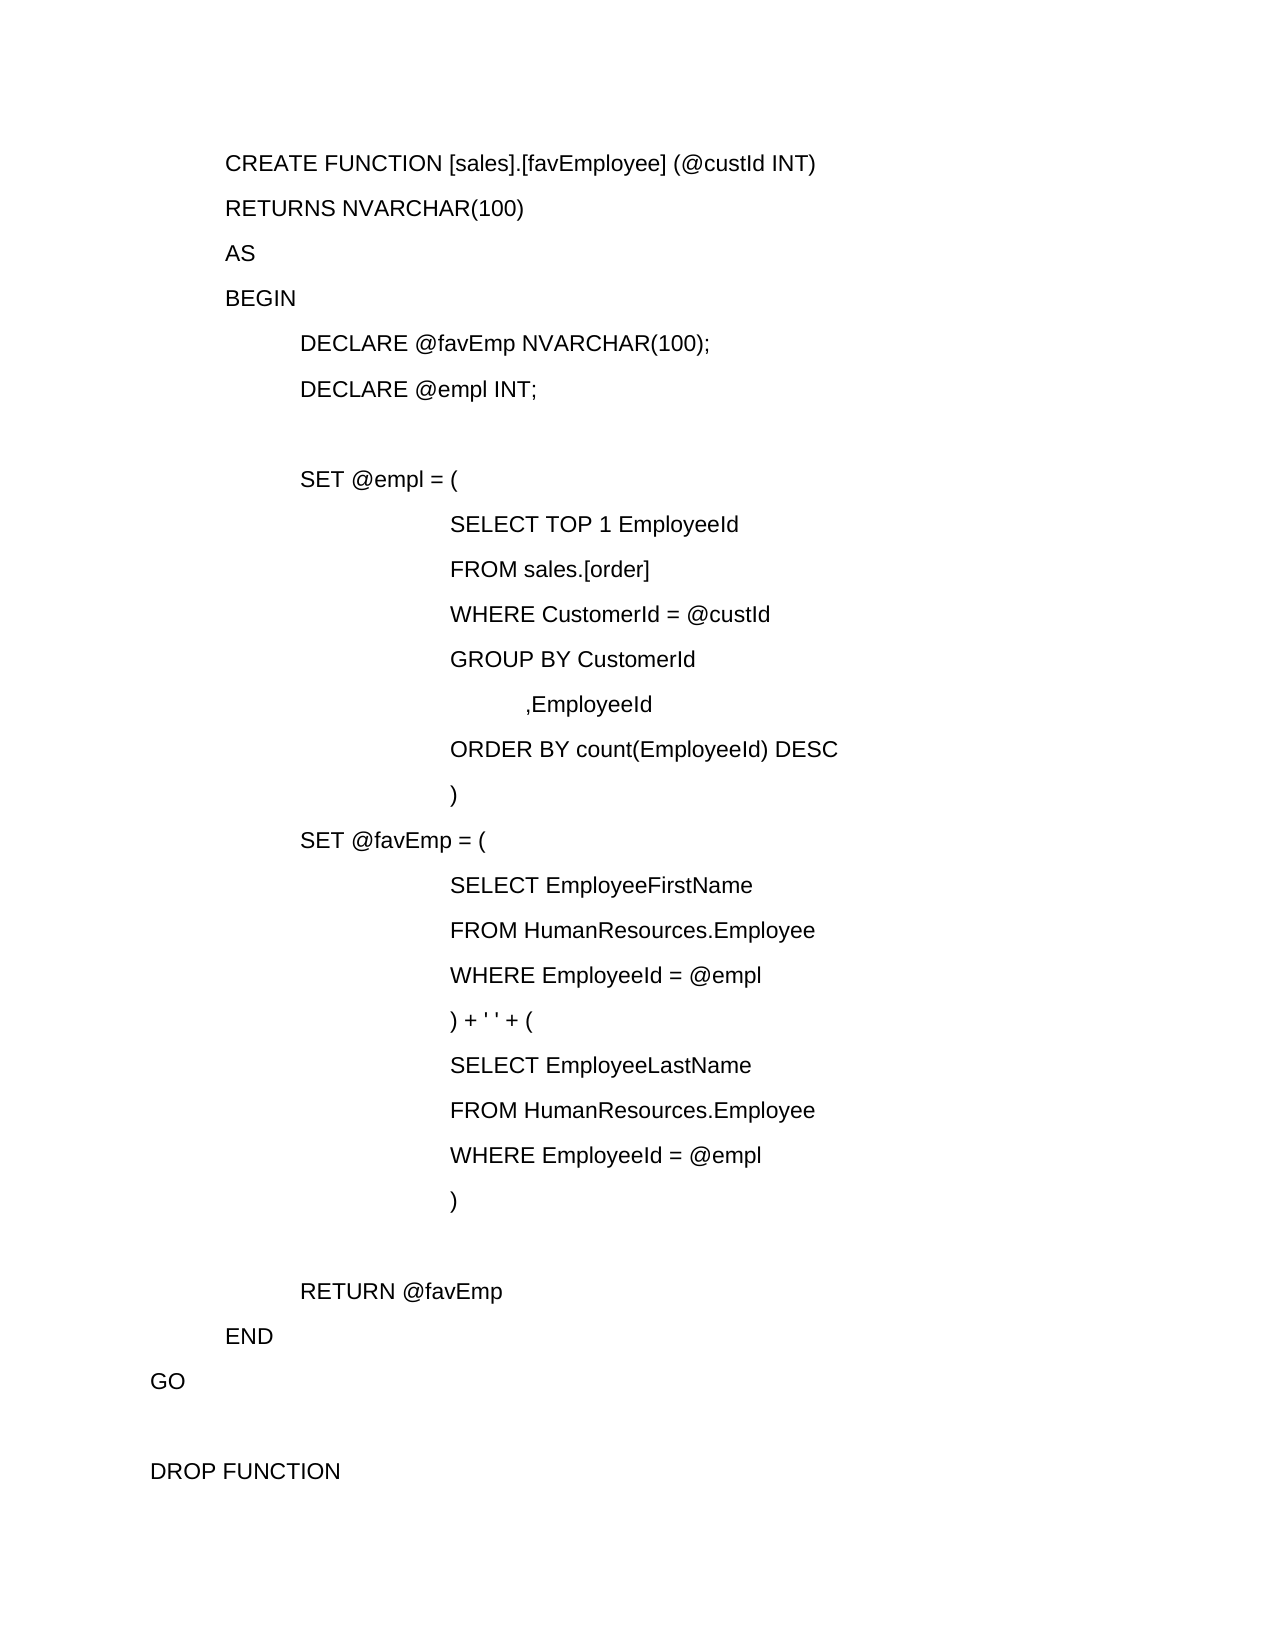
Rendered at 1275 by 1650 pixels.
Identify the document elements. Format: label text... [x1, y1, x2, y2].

text SELECT TOP 1 EmployeeId [150, 511, 1125, 537]
text WHERE EmployeeId = @empl [150, 1142, 1125, 1169]
text FROM HumanResources.Employee [150, 917, 1125, 943]
text RETURNS NVARCHAR(100) [150, 195, 1125, 221]
text BEGIN [150, 285, 1125, 312]
text WHERE EmployeeId = @empl [150, 962, 1125, 988]
text WHERE CustomerId = @custId [150, 601, 1125, 627]
text DECLARE @empl INT; [150, 376, 1125, 402]
text END [150, 1323, 1125, 1349]
text CREATE FUNCTION [sales].[favEmployee] (@custId INT) [150, 150, 1125, 176]
text ORDER BY count(EmployeeId) DESC [150, 736, 1125, 763]
text ) [150, 781, 1125, 808]
text FROM sales.[order] [150, 556, 1125, 582]
text FROM HumanResources.Employee [150, 1097, 1125, 1123]
text RETURN @favEmp [150, 1278, 1125, 1304]
text SET @empl = ( [150, 466, 1125, 492]
text GROUP BY CustomerId [150, 646, 1125, 672]
text DROP FUNCTION [150, 1458, 1125, 1484]
text SELECT EmployeeFirstName [150, 872, 1125, 898]
text ,EmployeeId [150, 691, 1125, 718]
text ) + ' ' + ( [150, 1007, 1125, 1033]
text AS [150, 240, 1125, 267]
text DECLARE @favEmp NVARCHAR(100); [150, 330, 1125, 357]
text SET @favEmp = ( [150, 827, 1125, 853]
text ) [150, 1187, 1125, 1214]
text SELECT EmployeeLastName [150, 1052, 1125, 1078]
text GO [150, 1368, 1125, 1394]
